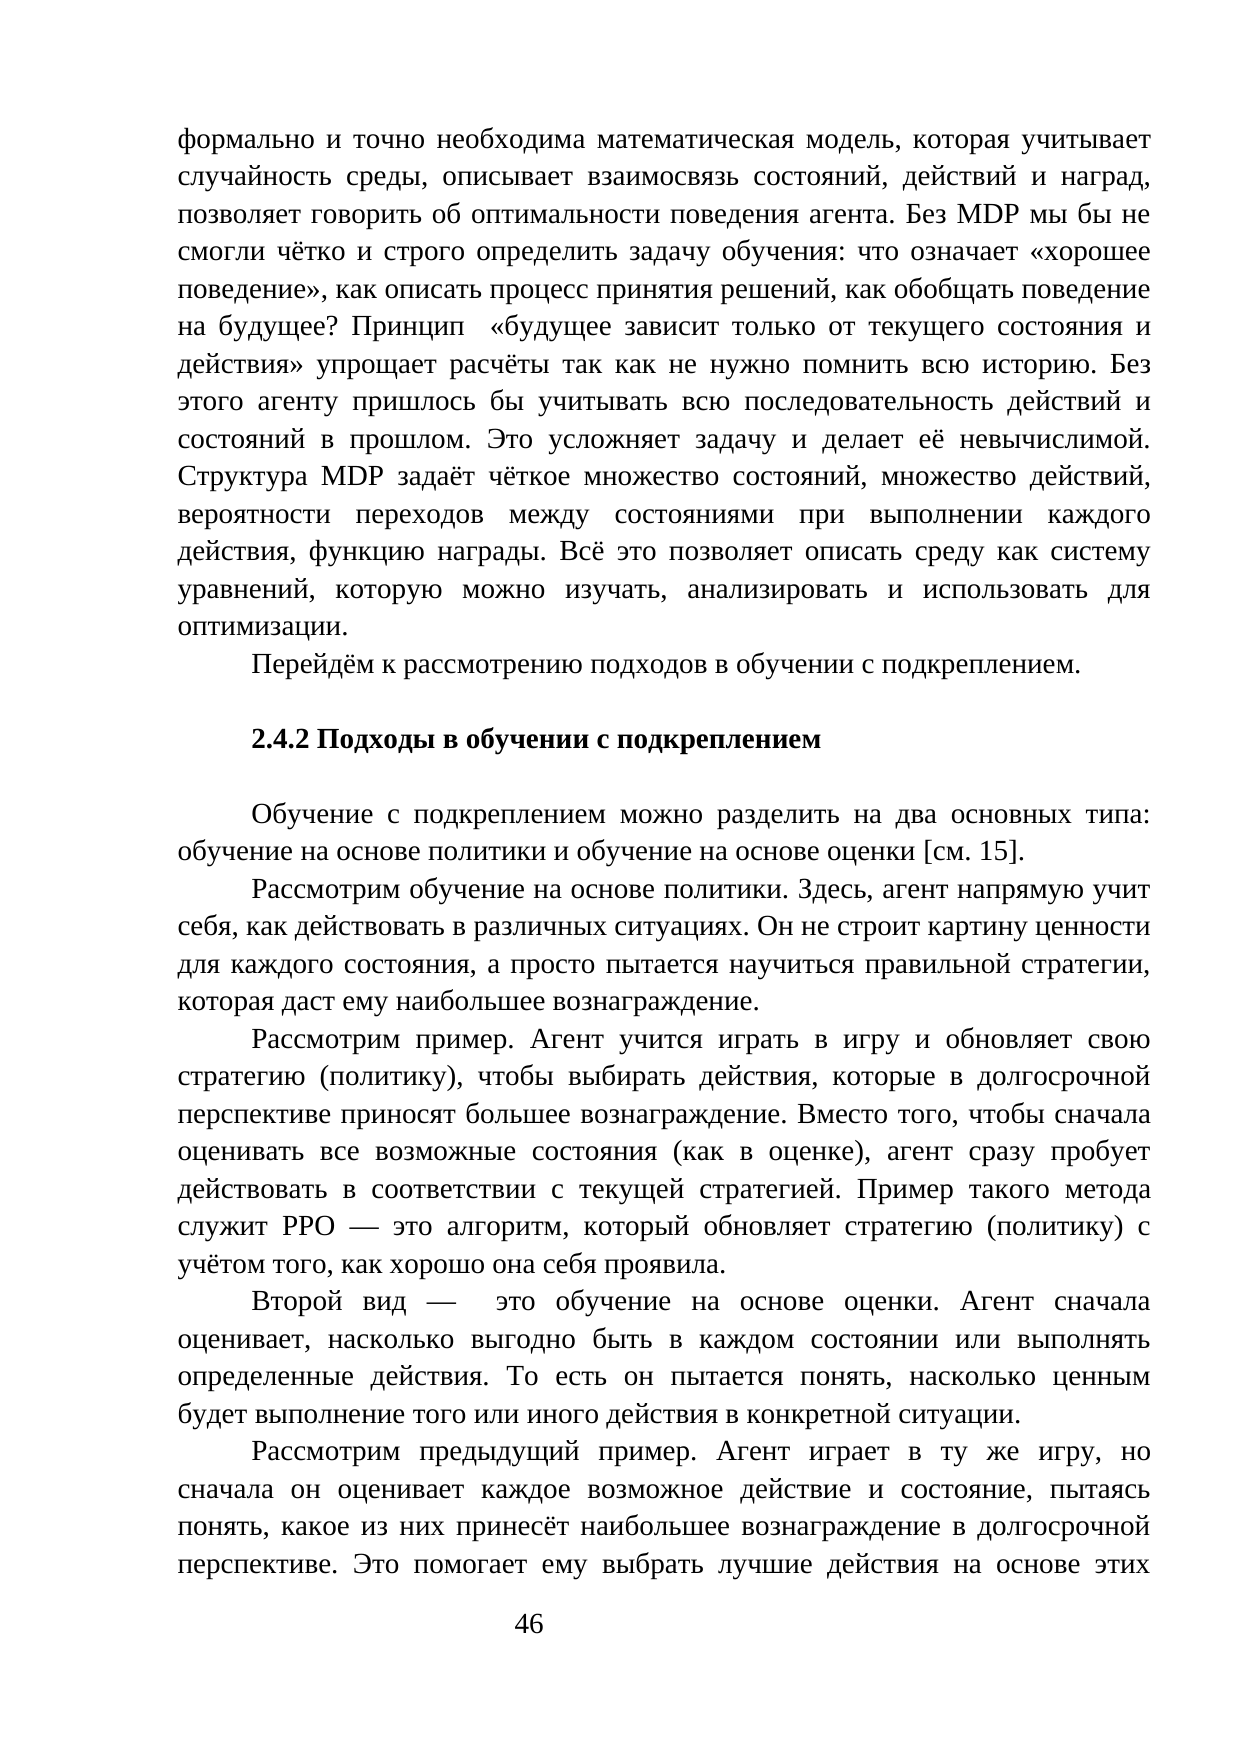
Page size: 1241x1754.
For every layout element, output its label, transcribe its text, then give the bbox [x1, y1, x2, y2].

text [177, 118, 1152, 643]
text Перейдём к рассмотрению подходов в обучении с подкреплением. [177, 643, 1152, 681]
text Рассмотрим обучение на основе политики. Здесь, агент напрямую учит себя, как действовать в различных ситуациях. Он не строит картину ценности для каждого состояния, а просто пытается научиться правильной стратегии, которая даст ему наибольшее вознаграждение. [177, 868, 1152, 1018]
text Второй вид — это обучение на основе оценки. Агент сначала оценивает, насколько выгодно быть в каждом состоянии или выполнять определенные действия. То есть он пытается понять, насколько ценным будет выполнение того или иного действия в конкретной ситуации. [177, 1281, 1152, 1431]
subtitle 2.4.2 Подходы в обучении с подкреплением [177, 718, 1152, 756]
text Рассмотрим пример. Агент учится играть в игру и обновляет свою стратегию (политику), чтобы выбирать действия, которые в долгосрочной перспективе приносят большее вознаграждение. Вместо того, чтобы сначала оценивать все возможные состояния (как в оценке), агент сразу пробует действовать в соответствии с текущей стратегией. Пример такого метода служит PPO — это алгоритм, который обновляет стратегию (политику) с учётом того, как хорошо она себя проявила. [177, 1018, 1152, 1281]
text Обучение с подкреплением можно разделить на два основных типа: обучение на основе политики и обучение на основе оценки [см. 15]. [177, 793, 1152, 868]
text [177, 1431, 1152, 1581]
